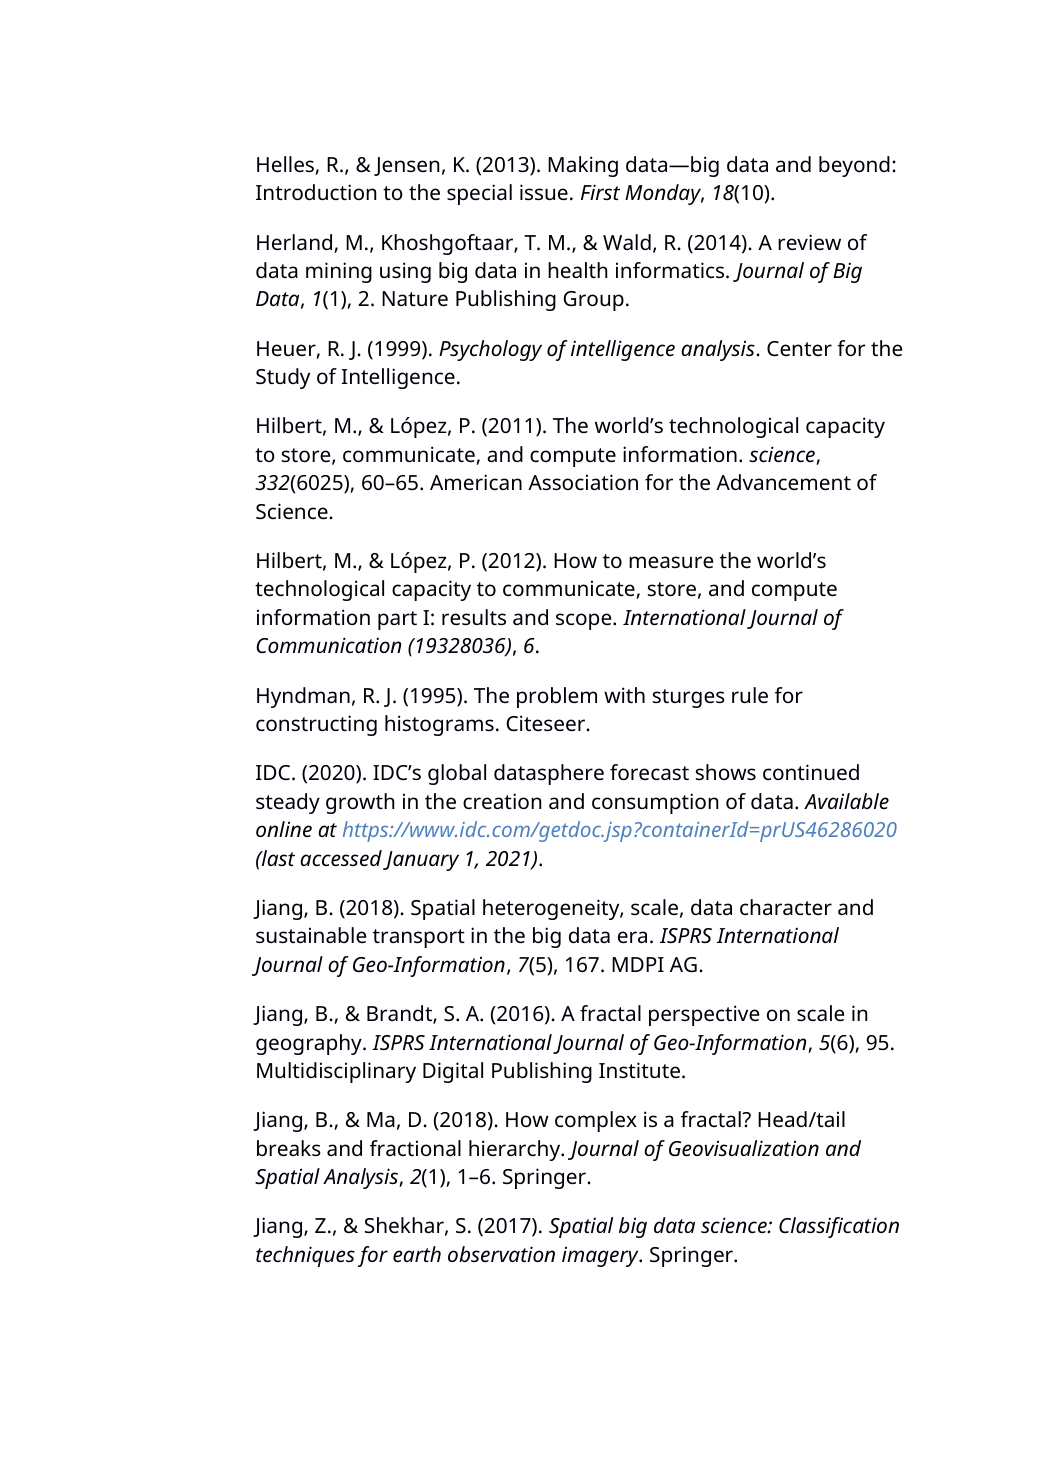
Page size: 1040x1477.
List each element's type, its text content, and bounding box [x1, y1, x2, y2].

text Jiang, B. (2018). Spatial heterogeneity, scale, data character and sustainable transport in the big data era. ISPRS International Journal of Geo-Information, 7(5), 167. MDPI AG. [255, 893, 910, 978]
text Hilbert, M., & López, P. (2012). How to measure the world’s technological capacity to communicate, store, and compute information part I: results and scope. International Journal of Communication (19328036), 6. [255, 546, 910, 660]
text Jiang, B., & Brandt, S. A. (2016). A fractal perspective on scale in geography. ISPRS International Journal of Geo-Information, 5(6), 95. Multidisciplinary Digital Publishing Institute. [255, 999, 910, 1084]
text Hyndman, R. J. (1995). The problem with sturges rule for constructing histograms. Citeseer. [255, 681, 910, 738]
text Hilbert, M., & López, P. (2011). The world’s technological capacity to store, communicate, and compute information. science, 332(6025), 60–65. American Association for the Advancement of Science. [255, 412, 910, 525]
text IDC. (2020). IDC’s global datasphere forecast shows continued steady growth in the creation and consumption of data. Available online at https://www.idc.com/getdoc.jsp?containerId=prUS46286020 (last accessed January 1, 2021). [255, 758, 910, 872]
text Helles, R., & Jensen, K. (2013). Making data—big data and beyond: Introduction to the special issue. First Monday, 18(10). [255, 150, 910, 207]
text Herland, M., Khoshgoftaar, T. M., & Wald, R. (2014). A review of data mining using big data in health informatics. Journal of Big Data, 1(1), 2. Nature Publishing Group. [255, 228, 910, 313]
text Jiang, Z., & Shekhar, S. (2017). Spatial big data science: Classification techniques for earth observation imagery. Springer. [255, 1211, 910, 1268]
text Heuer, R. J. (1999). Psychology of intelligence analysis. Center for the Study of Intelligence. [255, 334, 910, 391]
text Jiang, B., & Ma, D. (2018). How complex is a fractal? Head/tail breaks and fractional hierarchy. Journal of Geovisualization and Spatial Analysis, 2(1), 1–6. Springer. [255, 1105, 910, 1191]
